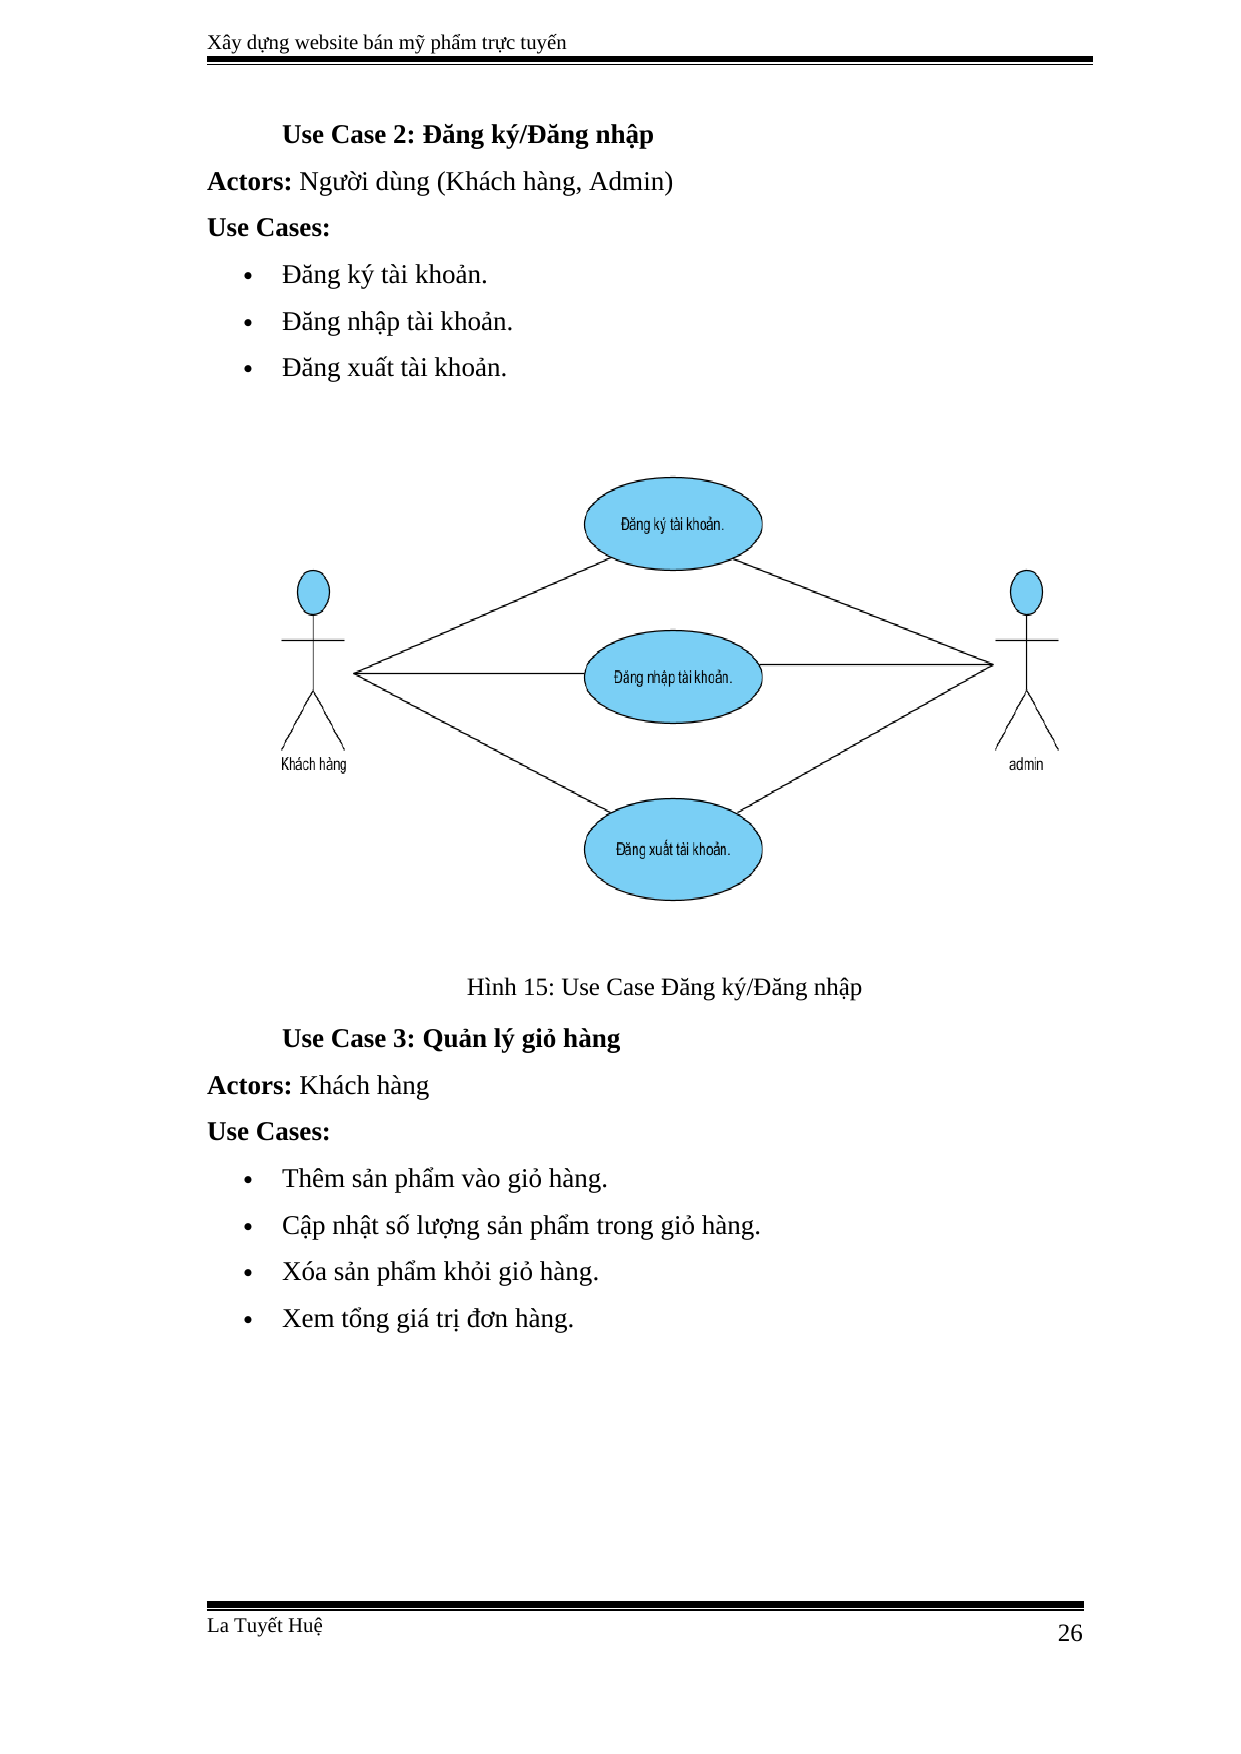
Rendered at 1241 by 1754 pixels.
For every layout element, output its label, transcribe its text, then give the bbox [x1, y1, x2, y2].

text Actors: Người dùng (Khách hàng, Admin) Use Cases: [207, 165, 1122, 243]
list Đăng xuất tài khoản. [244, 351, 1122, 383]
list Xóa sản phẩm khỏi giỏ hàng. [244, 1255, 1122, 1287]
list Đăng nhập tài khoản. [244, 305, 1122, 336]
text Use Case 3: Quản lý giỏ hàng [282, 1022, 1122, 1053]
list Xem tổng giá trị đơn hàng. [244, 1302, 1122, 1333]
text Hình 15: Use Case Đăng ký/Đăng nhập [207, 972, 1122, 1001]
text Actors: Khách hàng Use Cases: [207, 1069, 1122, 1147]
list Cập nhật số lượng sản phẩm trong giỏ hàng. [244, 1209, 1122, 1240]
picture [206, 398, 1123, 959]
list Thêm sản phẩm vào giỏ hàng. [244, 1162, 1122, 1193]
list Đăng ký tài khoản. [244, 258, 1122, 289]
text Use Case 2: Đăng ký/Đăng nhập [282, 118, 1122, 149]
